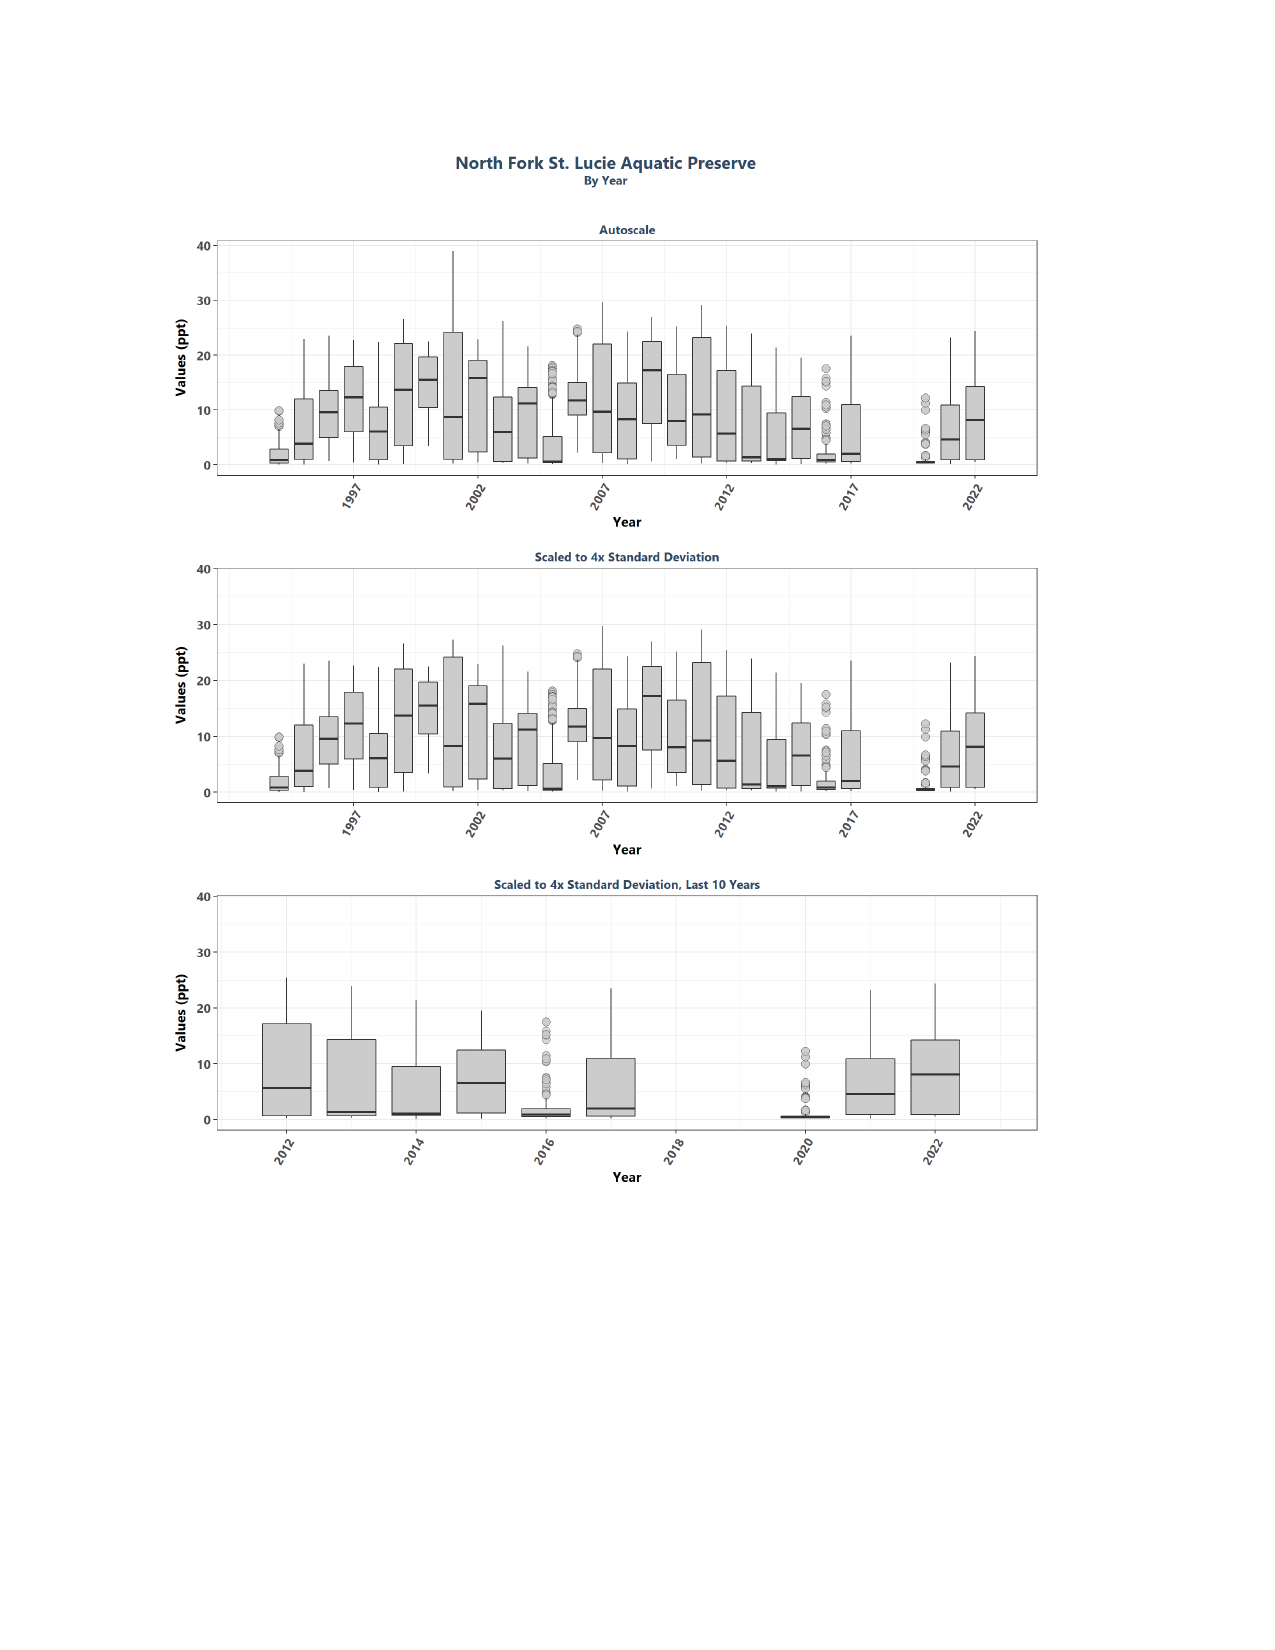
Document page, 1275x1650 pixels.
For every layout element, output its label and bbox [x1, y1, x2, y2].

picture [168, 150, 1044, 1200]
